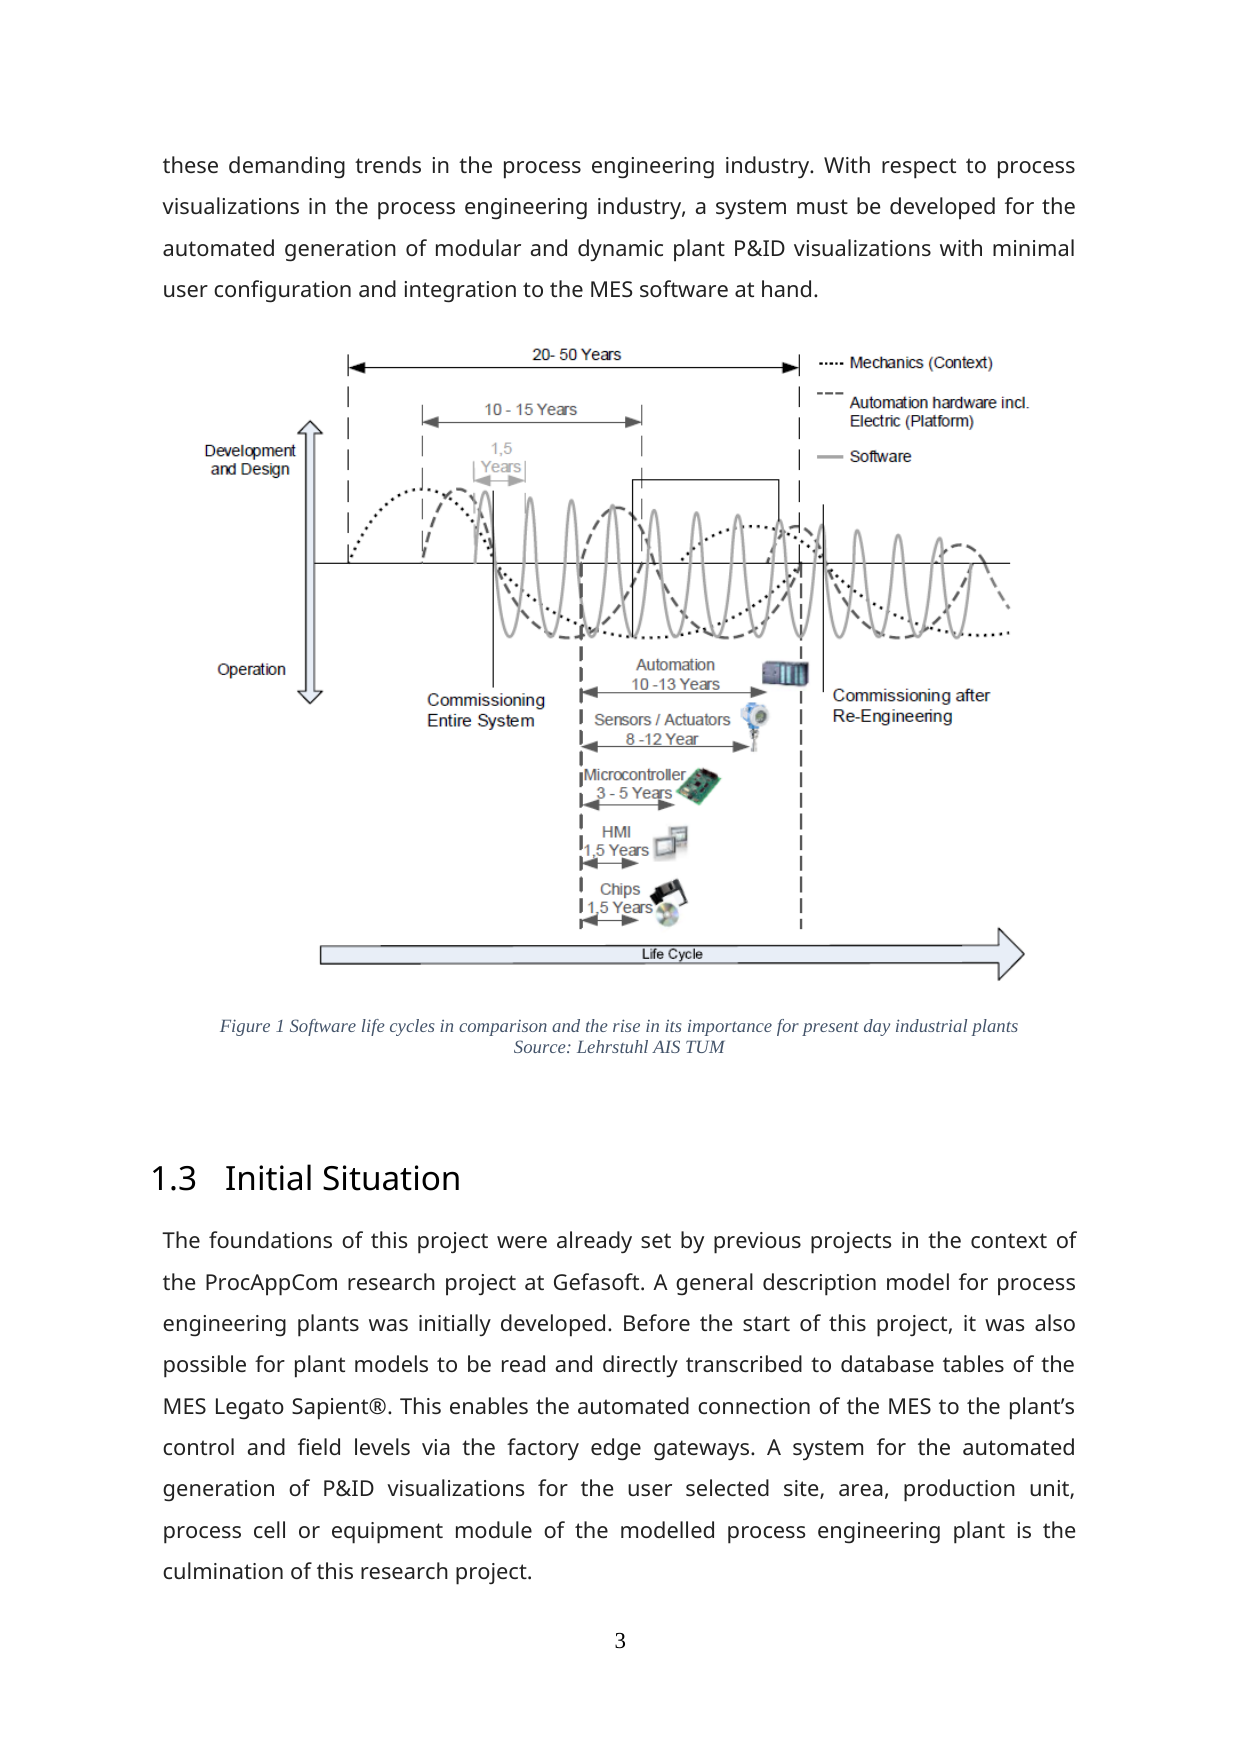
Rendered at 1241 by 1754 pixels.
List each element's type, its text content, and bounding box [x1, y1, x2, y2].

text The foundations of this project were already set by previous projects in the context of the ProcAppCom research project at Gefasoft. A general description model for process engineering plants was initially developed. Before the start of this project, it was also possible for plant models to be read and directly transcribed to database tables of the MES Legato Sapient®. This enables the automated connection of the MES to the plant’s control and field levels via the factory edge gateways. A system for the automated generation of P&ID visualizations for the user selected site, area, production unit, process cell or equipment module of the modelled process engineering plant is the culmination of this research project. [162, 1280, 1077, 1586]
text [162, 163, 1077, 202]
picture [198, 327, 1042, 991]
text Initial Situation [150, 1155, 1090, 1200]
text Figure Software life cycles in comparison and the rise in its importance for present day industrial plants Source: Lehrstuhl AIS TUM [150, 1014, 1090, 1058]
